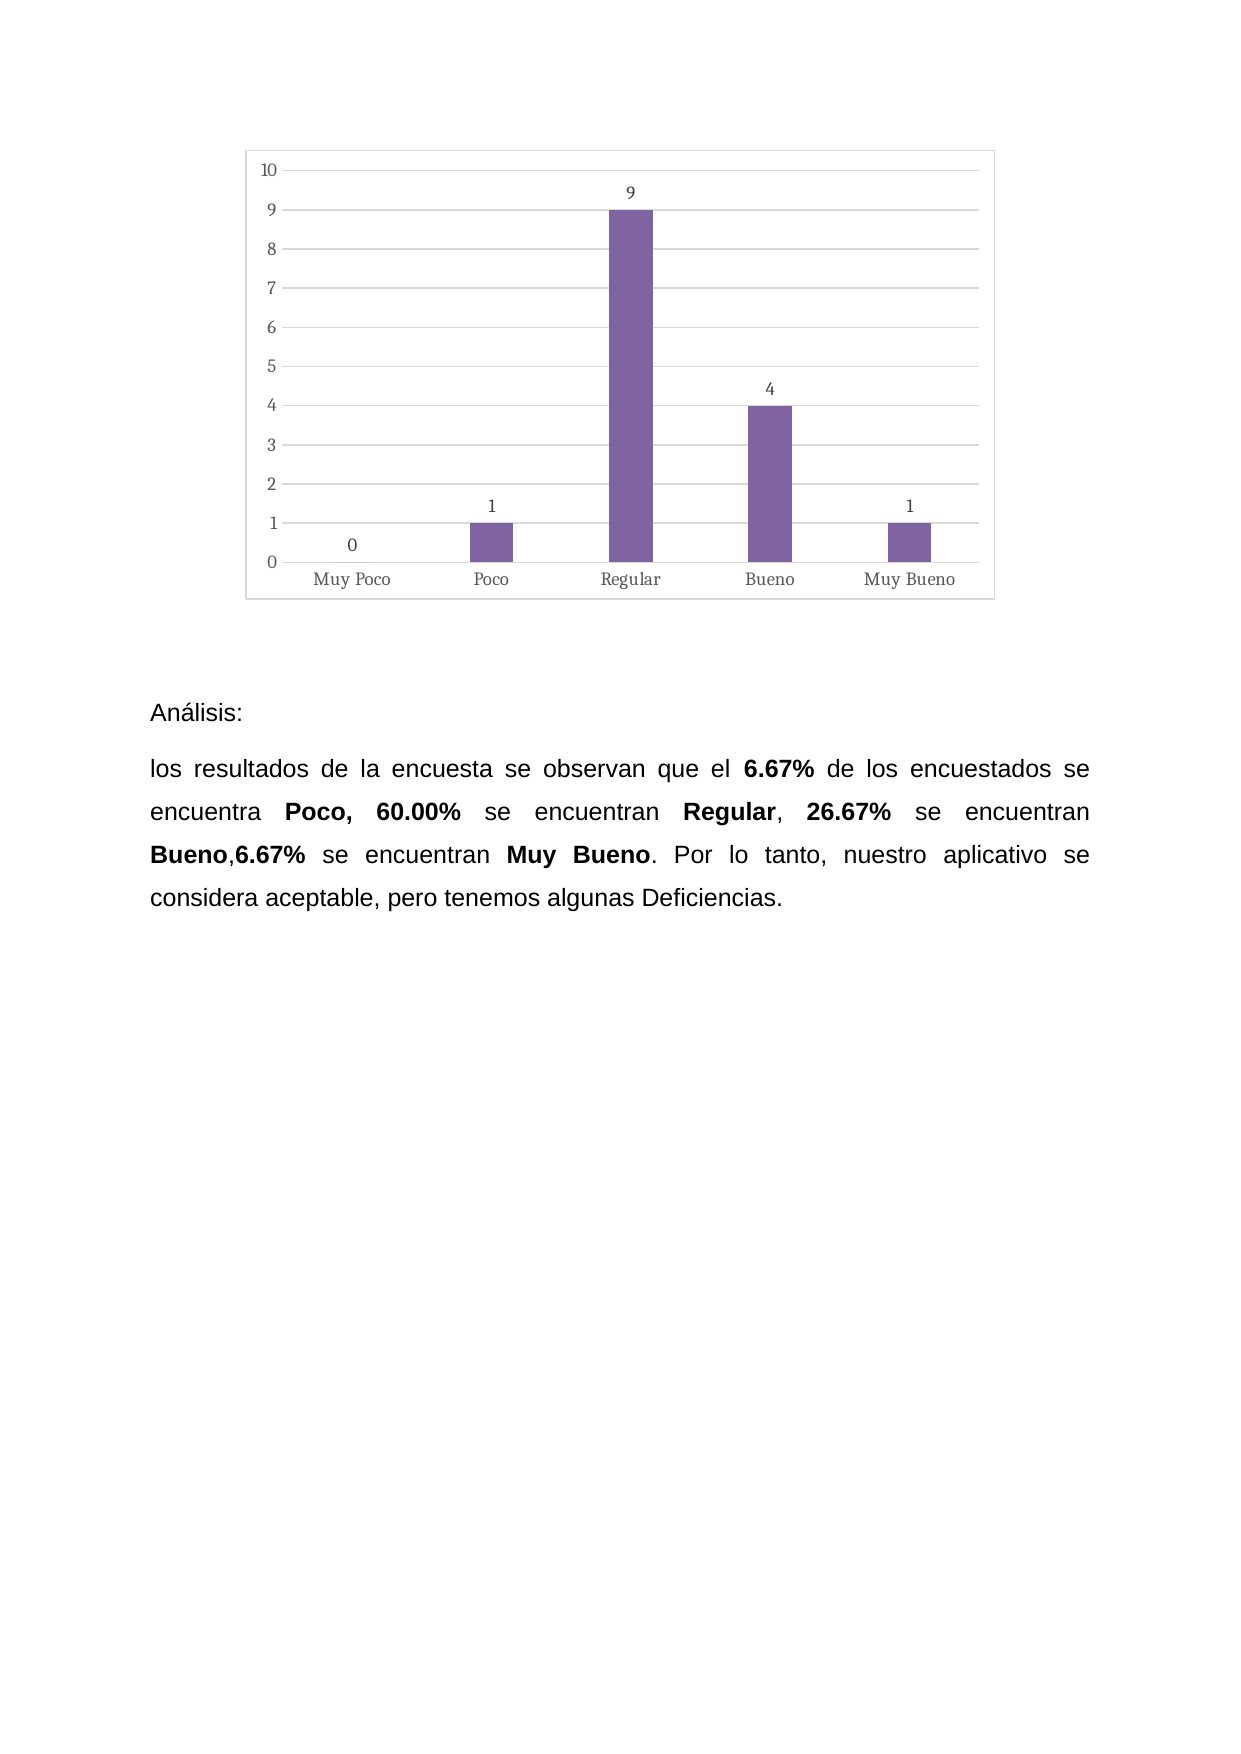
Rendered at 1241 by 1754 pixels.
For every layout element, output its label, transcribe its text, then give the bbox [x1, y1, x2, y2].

subtitle Análisis: [150, 698, 1090, 727]
text los resultados de la encuesta se observan que el 6.67% de los encuestados se encuentra Poco, 60.00% se encuentran Regular, 26.67% se encuentran Bueno,6.67% se encuentran Muy Bueno. Por lo tanto, nuestro aplicativo se considera aceptable, pero tenemos algunas Deficiencias. [150, 753, 1090, 912]
